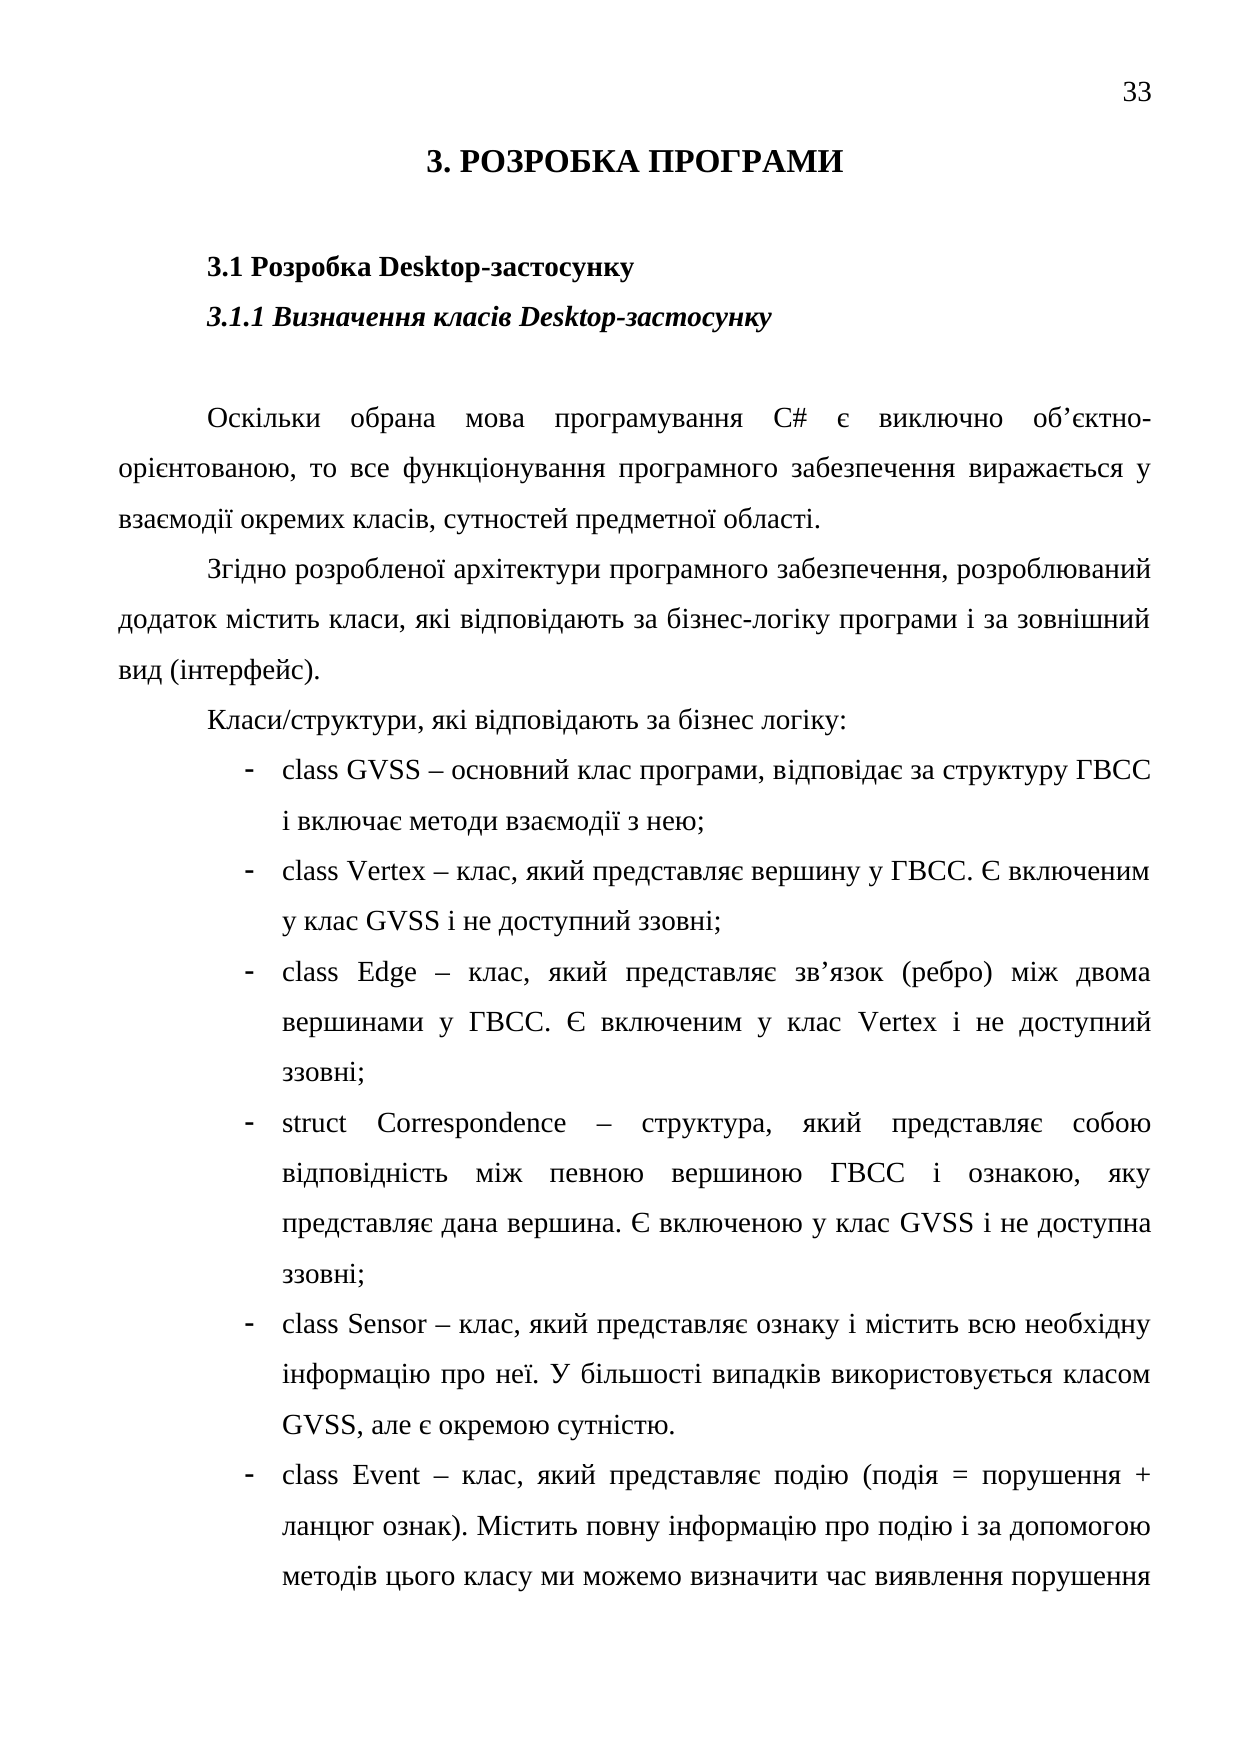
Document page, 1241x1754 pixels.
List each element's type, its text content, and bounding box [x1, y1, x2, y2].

text Згідно розробленої архітектури програмного забезпечення, розроблюваний додаток містить класи, які відповідають за бізнес-логіку програми і за зовнішний вид (інтерфейс). [118, 551, 1152, 685]
list struct Correspondence – структура, який представляє собою відповідність між певною вершиною ГВСС і ознакою, яку представляє дана вершина. Є включеною у клас GVSS і не доступна ззовні; [244, 1105, 1152, 1289]
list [244, 1457, 1152, 1592]
text 3.1.1 Визначення класів Desktop-застосунку [118, 299, 1152, 333]
text 3.1 Розробка Desktop-застосунку [118, 249, 1152, 283]
list class GVSS – основний клас програми, відповідає за структуру ГВСС і включає методи взаємодії з нею; [244, 752, 1152, 836]
text Класи/структури, які відповідають за бізнес логіку: [118, 702, 1152, 736]
list class Sensor – клас, який представляє ознаку і містить всю необхідну інформацію про неї. У більшості випадків використовується класом GVSS, але є окремою сутністю. [244, 1306, 1152, 1441]
list class Edge – клас, який представляє зв’язок (ребро) між двома вершинами у ГВСС. Є включеним у клас Vertex і не доступний ззовні; [244, 954, 1152, 1088]
text Оскільки обрана мова програмування С# є виключно об’єктно-орієнтованою, то все функціонування програмного забезпечення виражається у взаємодії окремих класів, сутностей предметної області. [118, 400, 1152, 534]
list class Vertex – клас, який представляє вершину у ГВСС. Є включеним у клас GVSS і не доступний ззовні; [244, 853, 1152, 937]
text 3. розробка програми [118, 141, 1152, 179]
